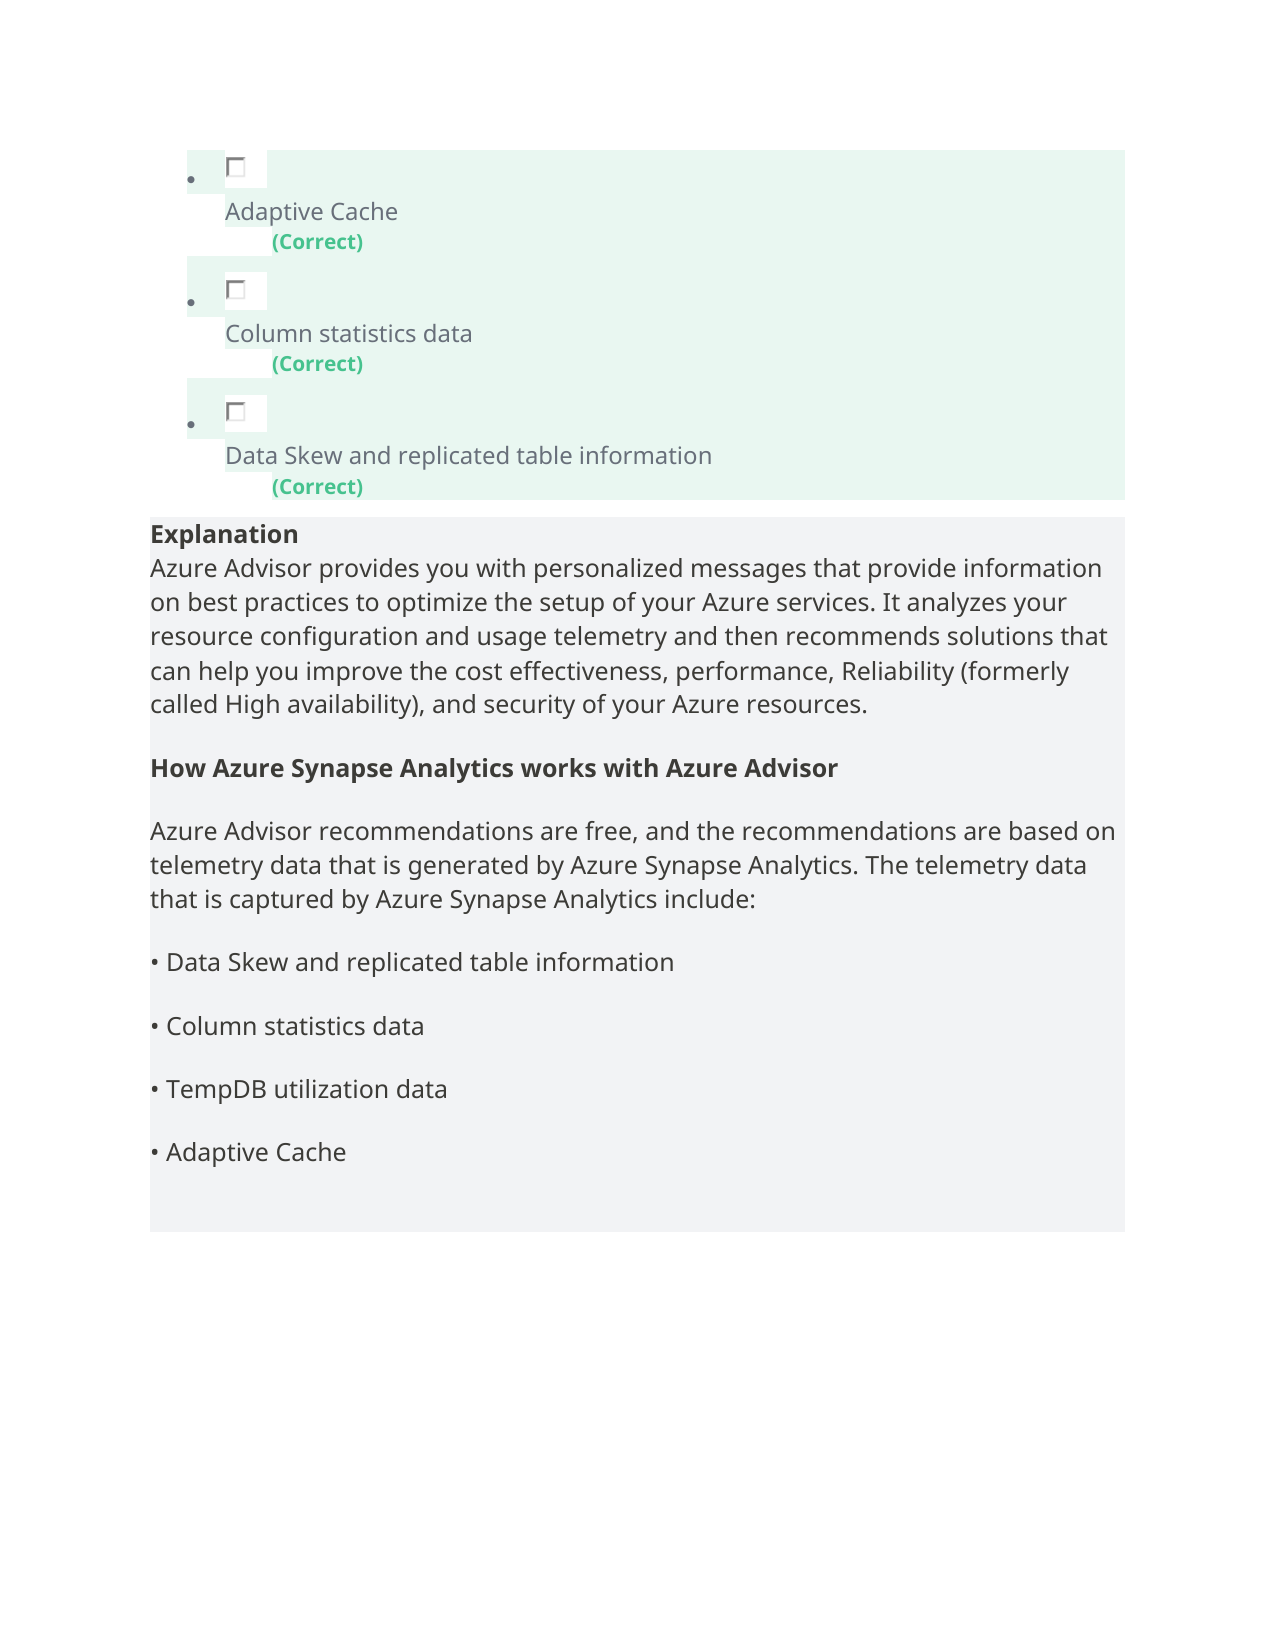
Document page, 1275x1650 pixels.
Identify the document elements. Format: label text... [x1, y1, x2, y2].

text (Correct) [272, 349, 1125, 378]
list ​ [187, 272, 1125, 317]
text (Correct) [272, 472, 1125, 500]
text • Column statistics data [150, 1008, 1125, 1042]
text (Correct) [272, 227, 1125, 256]
text Data Skew and replicated table information [225, 439, 1125, 472]
text Column statistics data [225, 317, 1125, 349]
text Azure Advisor provides you with personalized messages that provide information on best practices to optimize the setup of your Azure services. It analyzes your resource configuration and usage telemetry and then recommends solutions that can help you improve the cost effectiveness, performance, Reliability (formerly called High availability), and security of your Azure resources. [150, 551, 1125, 721]
list ​ [187, 394, 1125, 439]
text • Data Skew and replicated table information [150, 945, 1125, 979]
text Azure Advisor recommendations are free, and the recommendations are based on telemetry data that is generated by Azure Synapse Analytics. The telemetry data that is captured by Azure Synapse Analytics include: [150, 814, 1125, 916]
text Explanation [150, 517, 1125, 551]
text How Azure Synapse Analytics works with Azure Advisor [150, 750, 1125, 784]
text • Adaptive Cache [150, 1135, 1125, 1169]
text Adaptive Cache [225, 194, 1125, 227]
text • TempDB utilization data [150, 1071, 1125, 1106]
list ​ [187, 150, 1125, 194]
